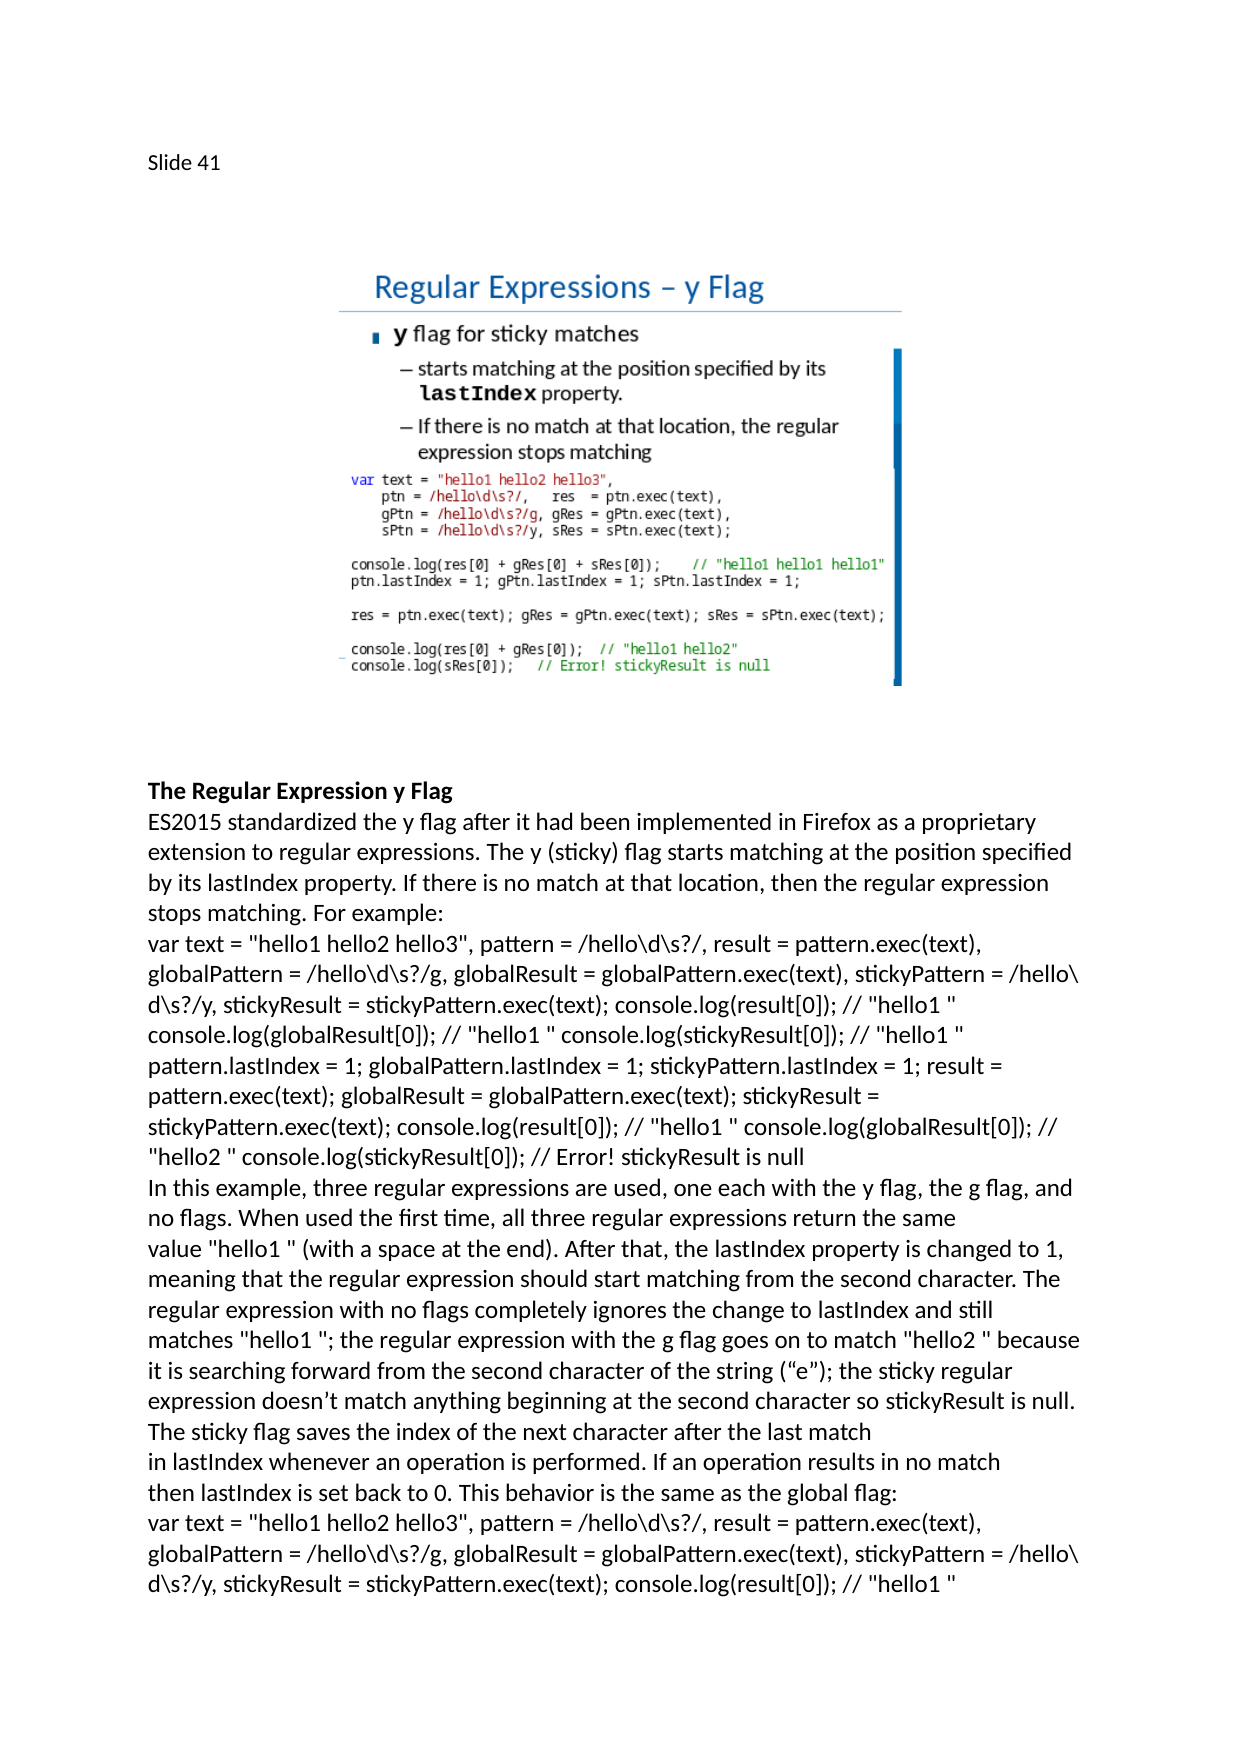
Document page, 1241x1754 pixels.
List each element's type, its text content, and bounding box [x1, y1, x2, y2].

text In this example, three regular expressions are used, one each with the y flag, the g flag, and no flags. When used the first time, all three regular expressions return the same value "hello1 " (with a space at the end). After that, the lastIndex property is changed to 1, meaning that the regular expression should start matching from the second character. The regular expression with no flags completely ignores the change to lastIndex and still matches "hello1 "; the regular expression with the g flag goes on to match "hello2 " because it is searching forward from the second character of the string (“e”); the sticky regular expression doesn’t match anything beginning at the second character so stickyResult is null. [148, 1172, 1093, 1416]
text var text = "hello1 hello2 hello3", pattern = /hello\d\s?/, result = pattern.exec(text), globalPattern = /hello\d\s?/g, globalResult = globalPattern.exec(text), stickyPattern = /hello\d\s?/y, stickyResult = stickyPattern.exec(text); console.log(result[0]); // "hello1 " console.log(globalResult[0]); // "hello1 " console.log(stickyResult[0]); // "hello1 " pattern.lastIndex = 1; globalPattern.lastIndex = 1; stickyPattern.lastIndex = 1; result = pattern.exec(text); globalResult = globalPattern.exec(text); stickyResult = stickyPattern.exec(text); console.log(result[0]); // "hello1 " console.log(globalResult[0]); // "hello2 " console.log(stickyResult[0]); // Error! stickyResult is null [148, 928, 1093, 1172]
text The sticky flag saves the index of the next character after the last match in lastIndex whenever an operation is performed. If an operation results in no match then lastIndex is set back to 0. This behavior is the same as the global flag: [148, 1416, 1093, 1508]
text Slide 41 [148, 148, 1093, 176]
text ES2015 standardized the y flag after it had been implemented in Firefox as a proprietary extension to regular expressions. The y (sticky) flag starts matching at the position specified by its lastIndex property. If there is no match at that location, then the regular expression stops matching. For example: [148, 806, 1093, 928]
text The Regular Expression y Flag [148, 775, 1093, 806]
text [148, 1508, 1093, 1599]
